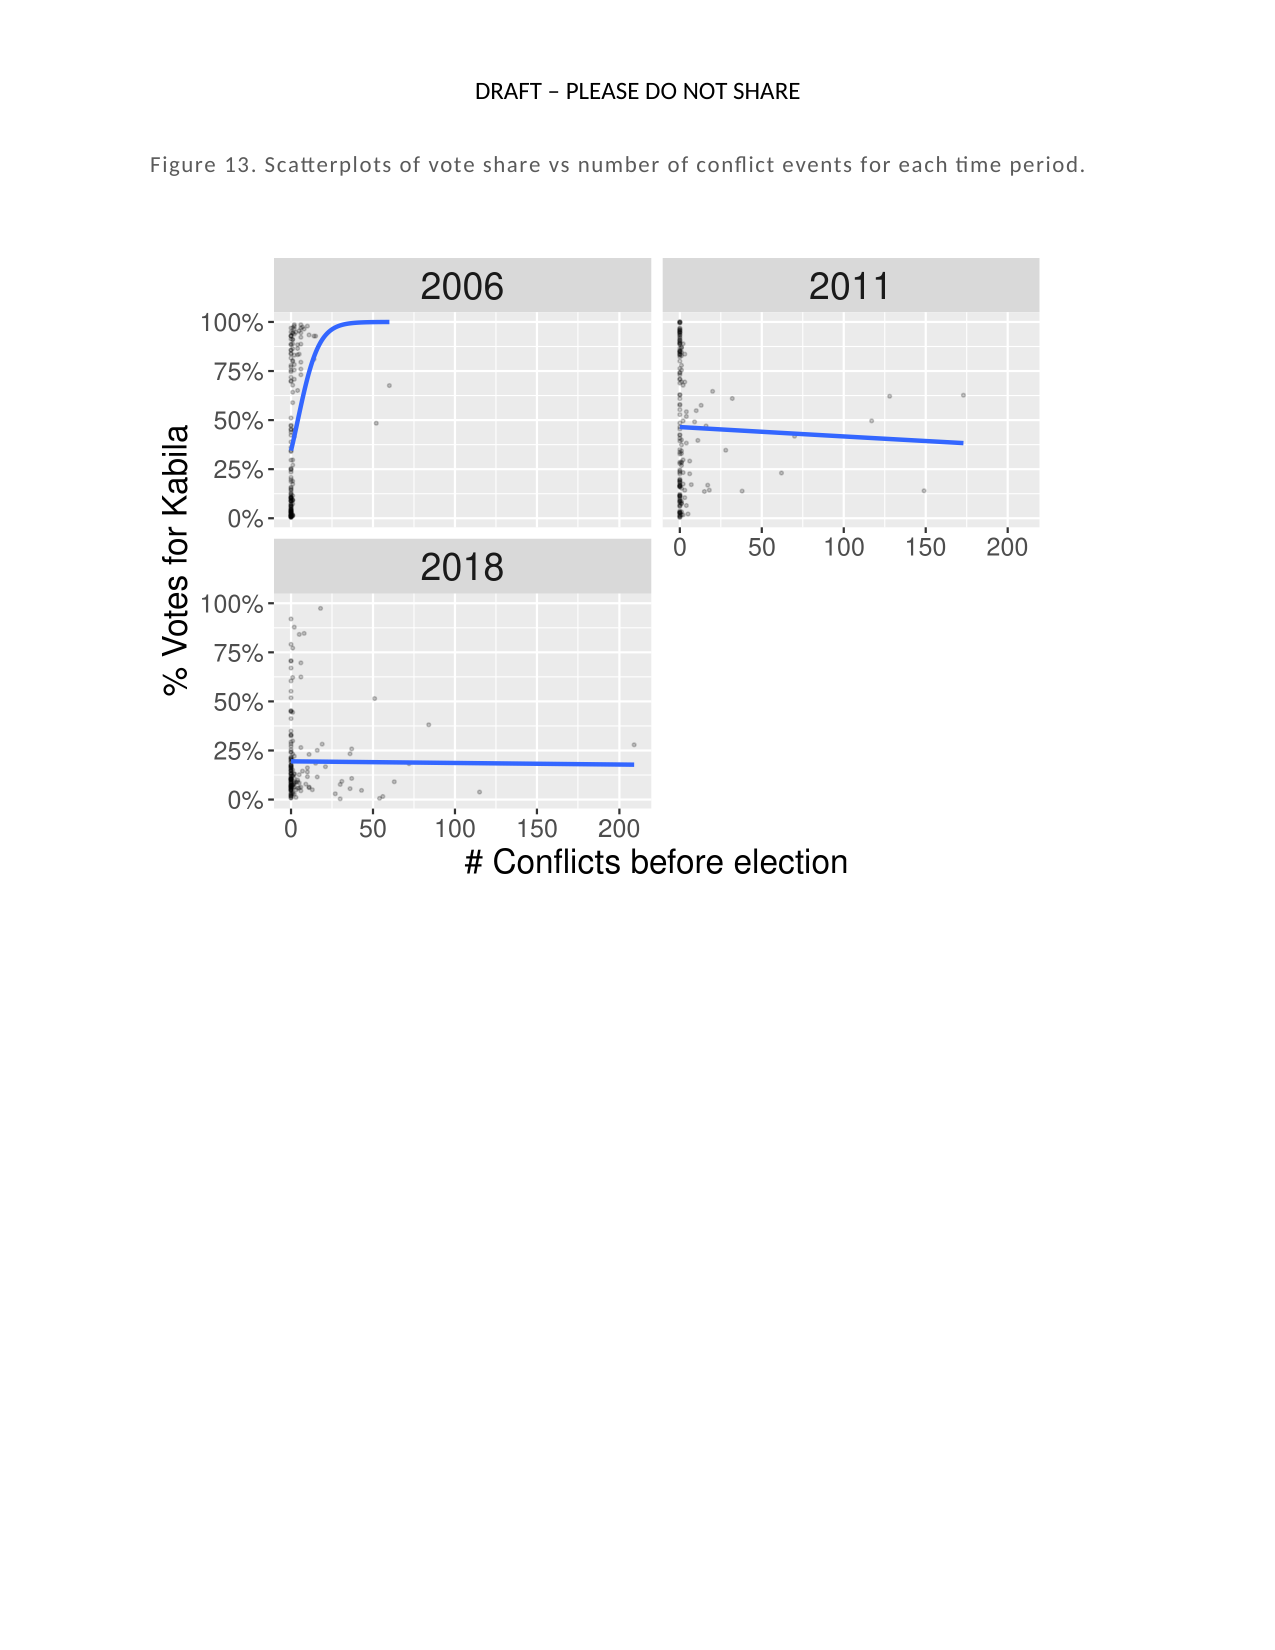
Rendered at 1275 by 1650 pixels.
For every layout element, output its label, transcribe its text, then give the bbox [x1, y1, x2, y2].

subtitle Figure . Scatterplots of vote share vs number of conflict events for each time period. [150, 150, 1125, 178]
picture [150, 246, 1050, 892]
